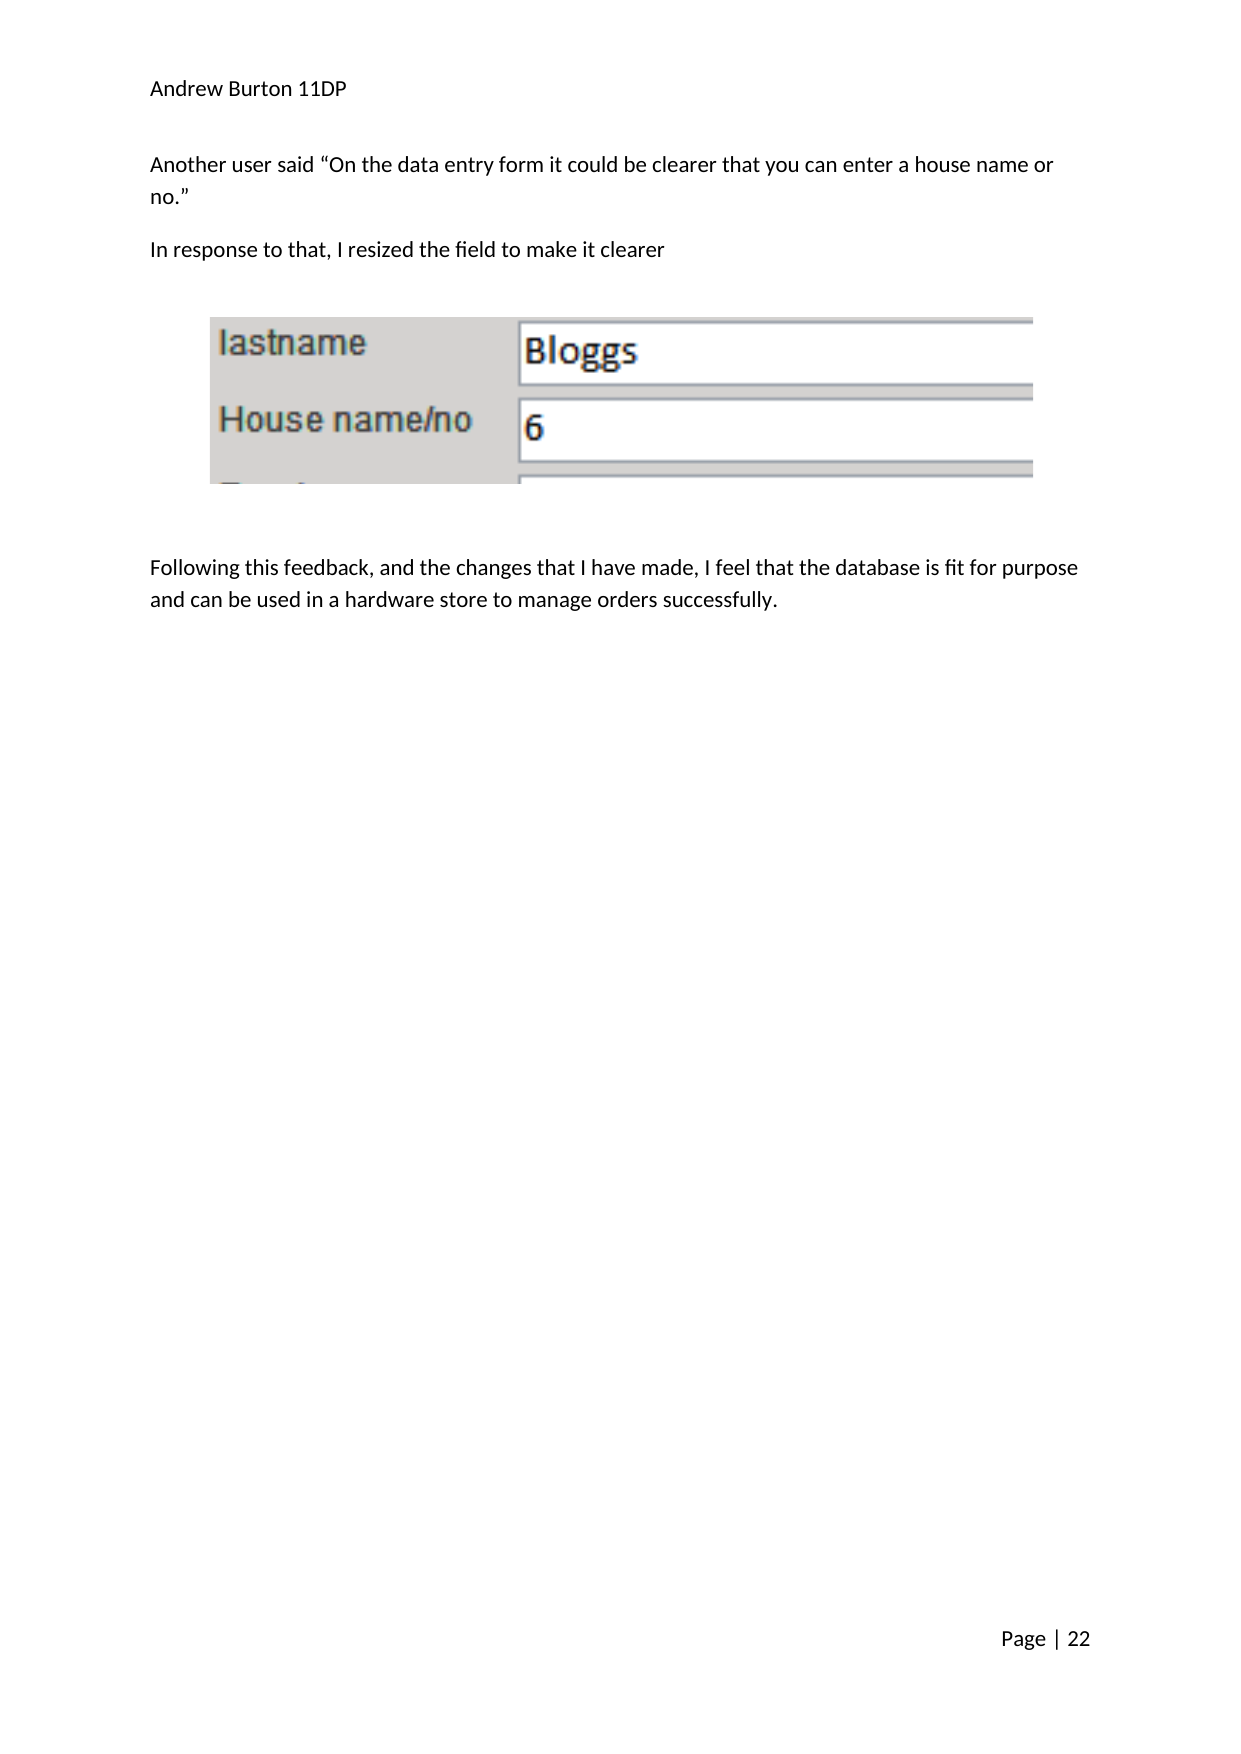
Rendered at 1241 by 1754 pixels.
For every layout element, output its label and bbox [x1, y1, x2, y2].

picture [209, 317, 1034, 484]
